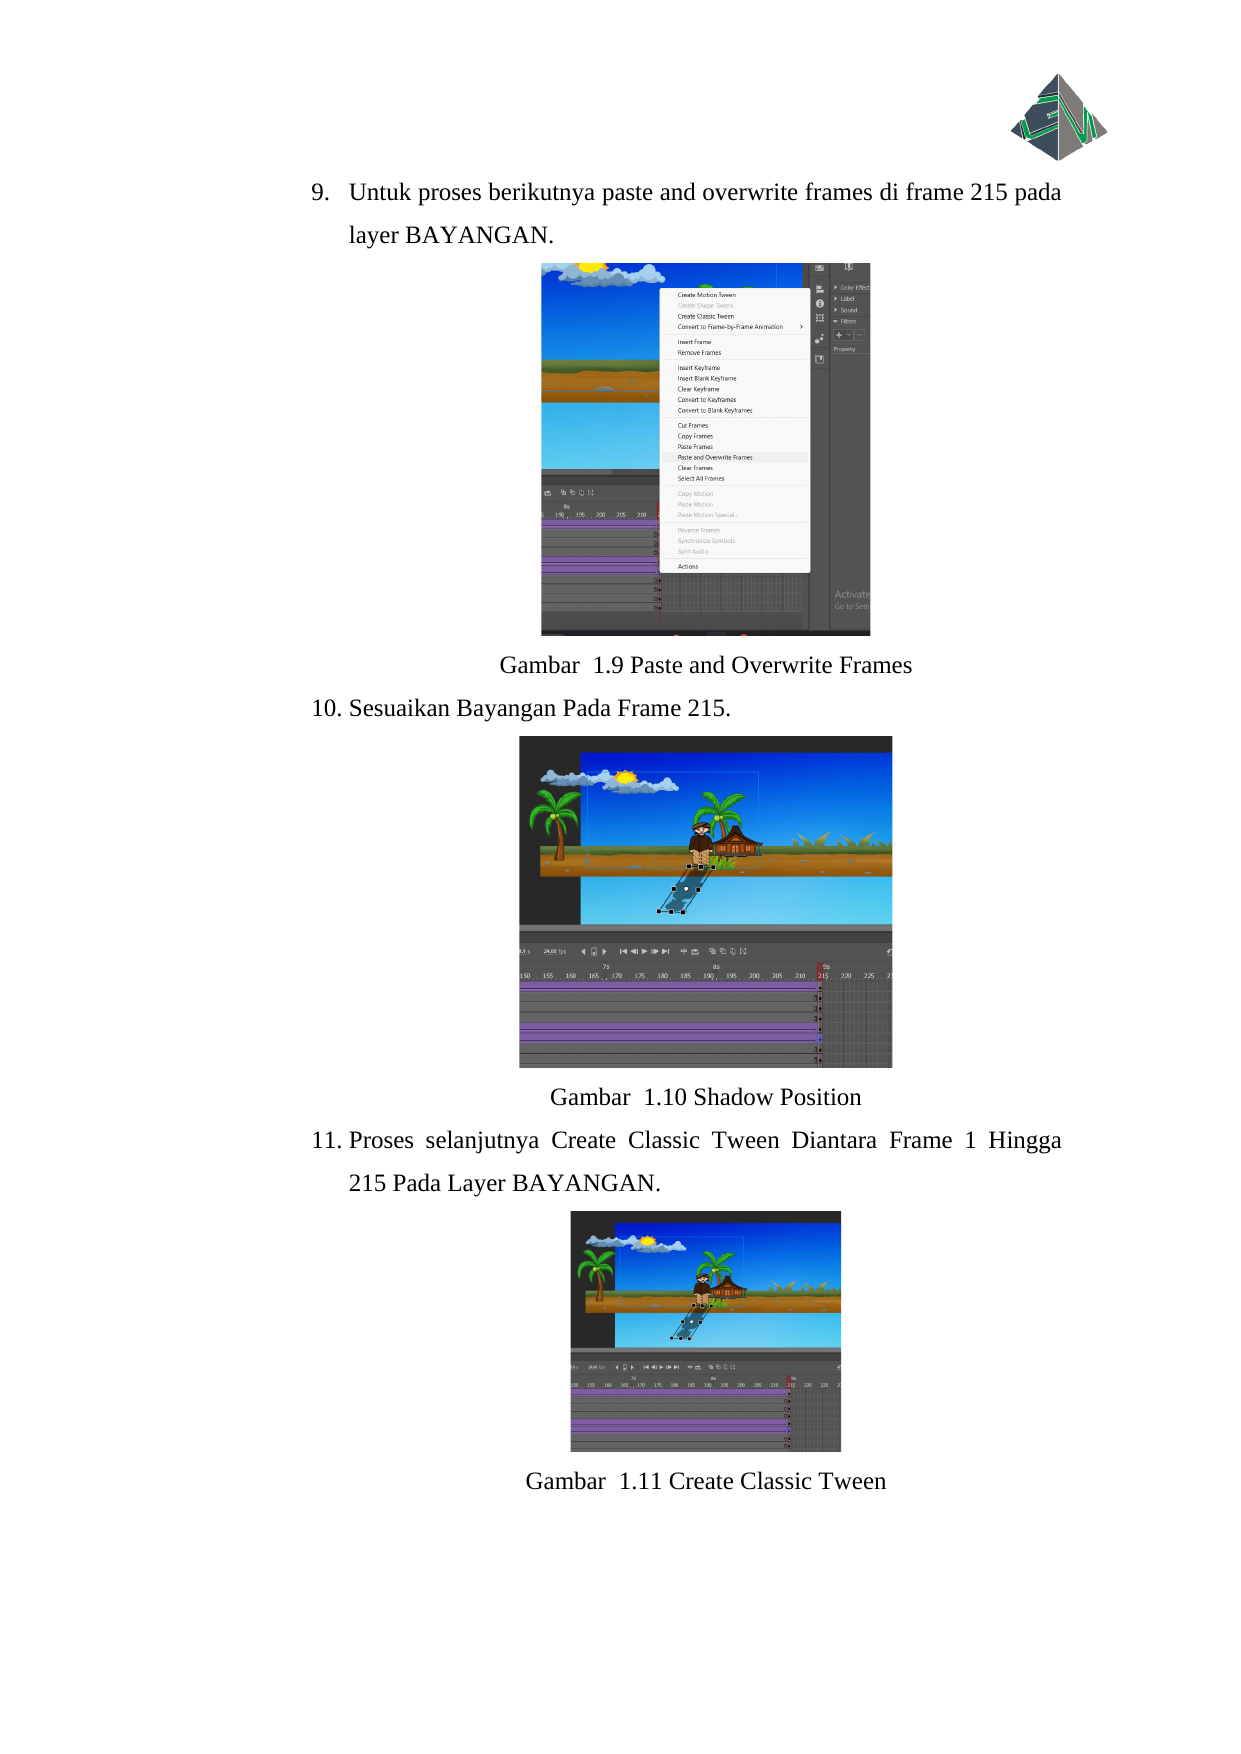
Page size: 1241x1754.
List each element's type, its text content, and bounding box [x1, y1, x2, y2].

list Sesuaikan Bayangan Pada Frame 215. [311, 693, 1063, 722]
picture [1010, 73, 1108, 161]
picture [570, 1211, 842, 1452]
picture [541, 263, 871, 636]
subtitle 1.11 Create Classic Tween [349, 1466, 1063, 1494]
list Untuk proses berikutnya paste and overwrite frames di frame 215 pada layer BAYANGAN. [311, 177, 1063, 249]
list Proses selanjutnya Create Classic Tween Diantara Frame 1 Hingga 215 Pada Layer BAYANGAN. [311, 1125, 1063, 1197]
picture [519, 736, 893, 1068]
subtitle 1.9 Paste and Overwrite Frames [349, 650, 1063, 679]
subtitle 1.10 Shadow Position [349, 1082, 1063, 1111]
